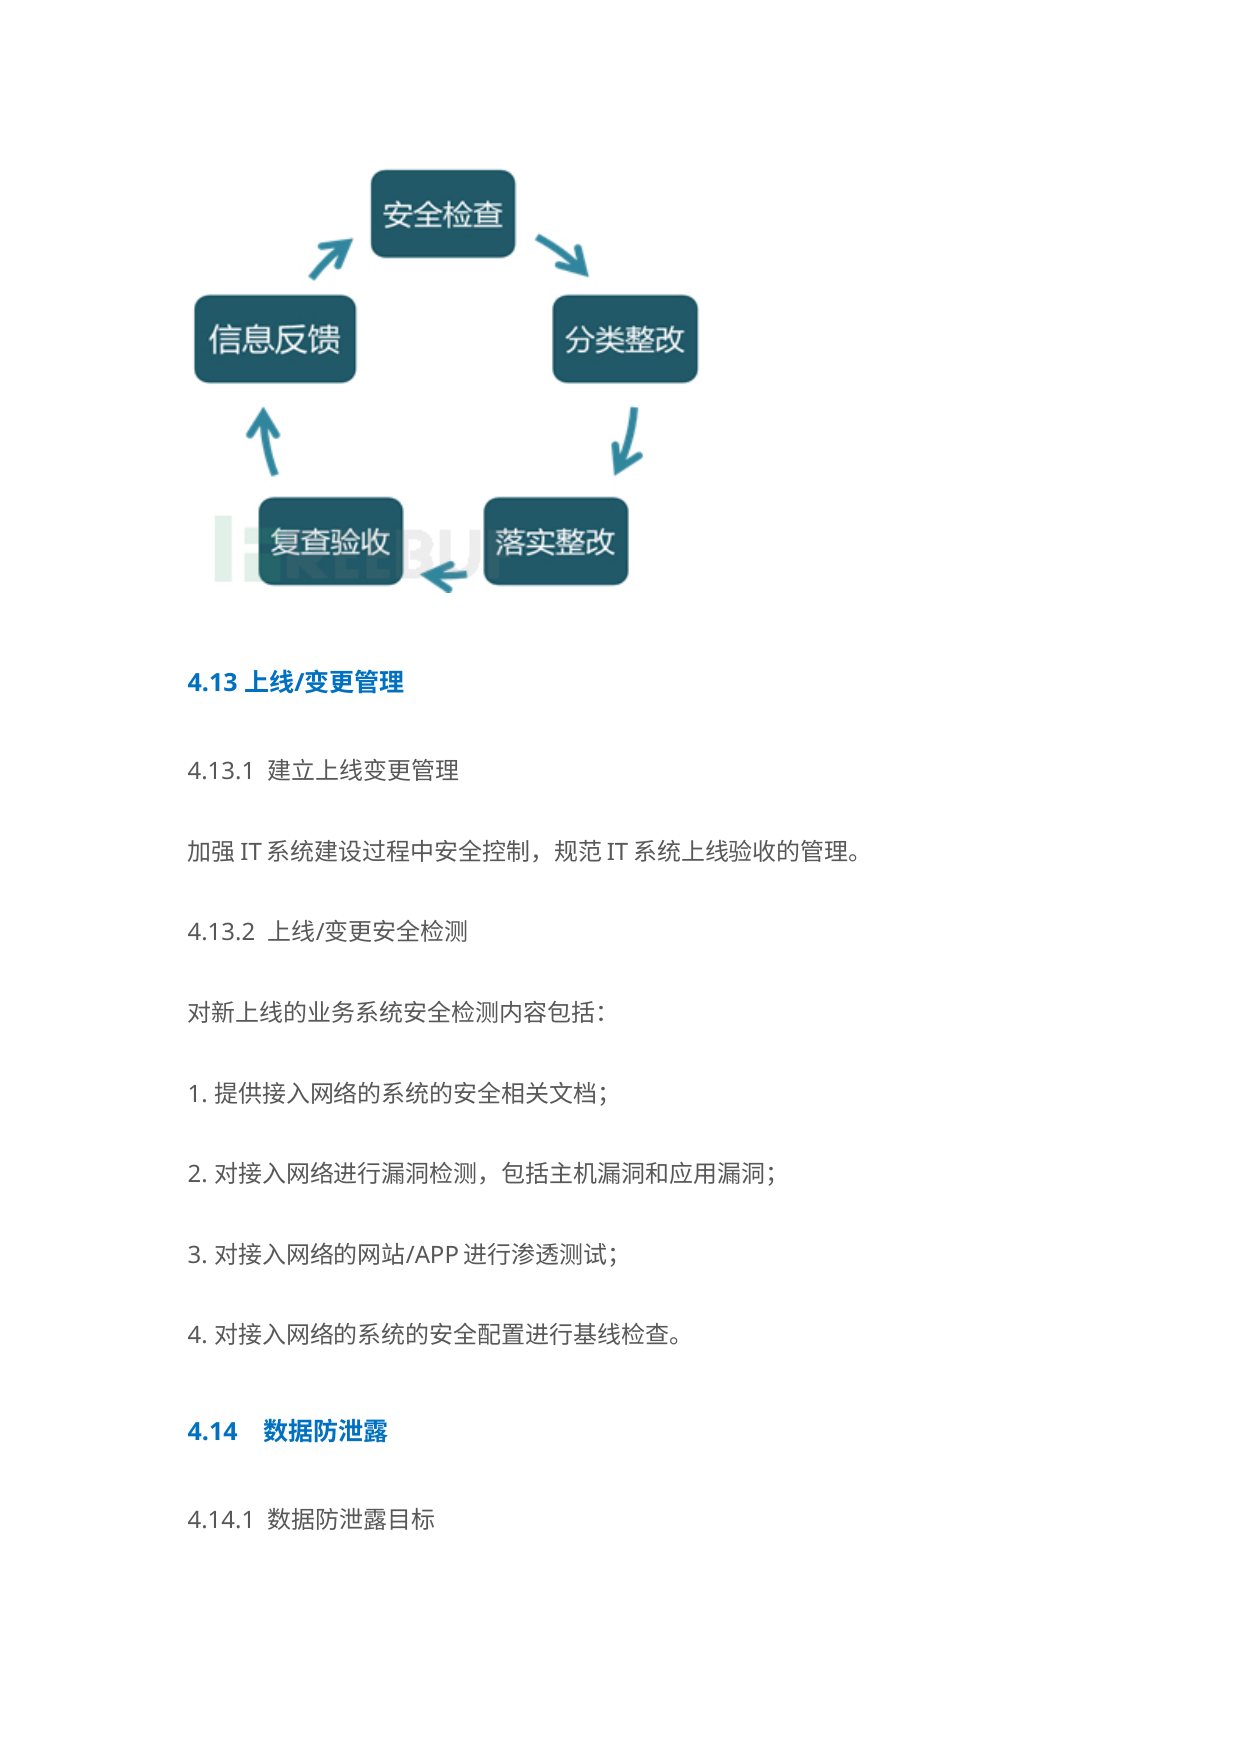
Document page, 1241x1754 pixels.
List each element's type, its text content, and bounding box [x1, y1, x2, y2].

text 1. 提供接入网络的系统的安全相关文档； [187, 1059, 1053, 1124]
text 加强IT系统建设过程中安全控制，规范IT系统上线验收的管理。 [187, 817, 1053, 882]
text 3. 对接入网络的网站/APP进行渗透测试； [187, 1220, 1053, 1285]
text 4.14.1 数据防泄露目标 [187, 1486, 1053, 1551]
text 2. 对接入网络进行漏洞检测，包括主机漏洞和应用漏洞； [187, 1140, 1053, 1205]
text 对新上线的业务系统安全检测内容包括： [187, 978, 1053, 1043]
text 4. 对接入网络的系统的安全配置进行基线检查。 [187, 1301, 1053, 1366]
text 4.13 上线/变更管理 [187, 648, 1053, 713]
text 4.13.1 建立上线变更管理 [187, 737, 1053, 802]
text 4.13.2 上线/变更安全检测 [187, 898, 1053, 963]
picture [187, 162, 704, 593]
text 4.14 数据防泄露 [187, 1397, 1053, 1462]
